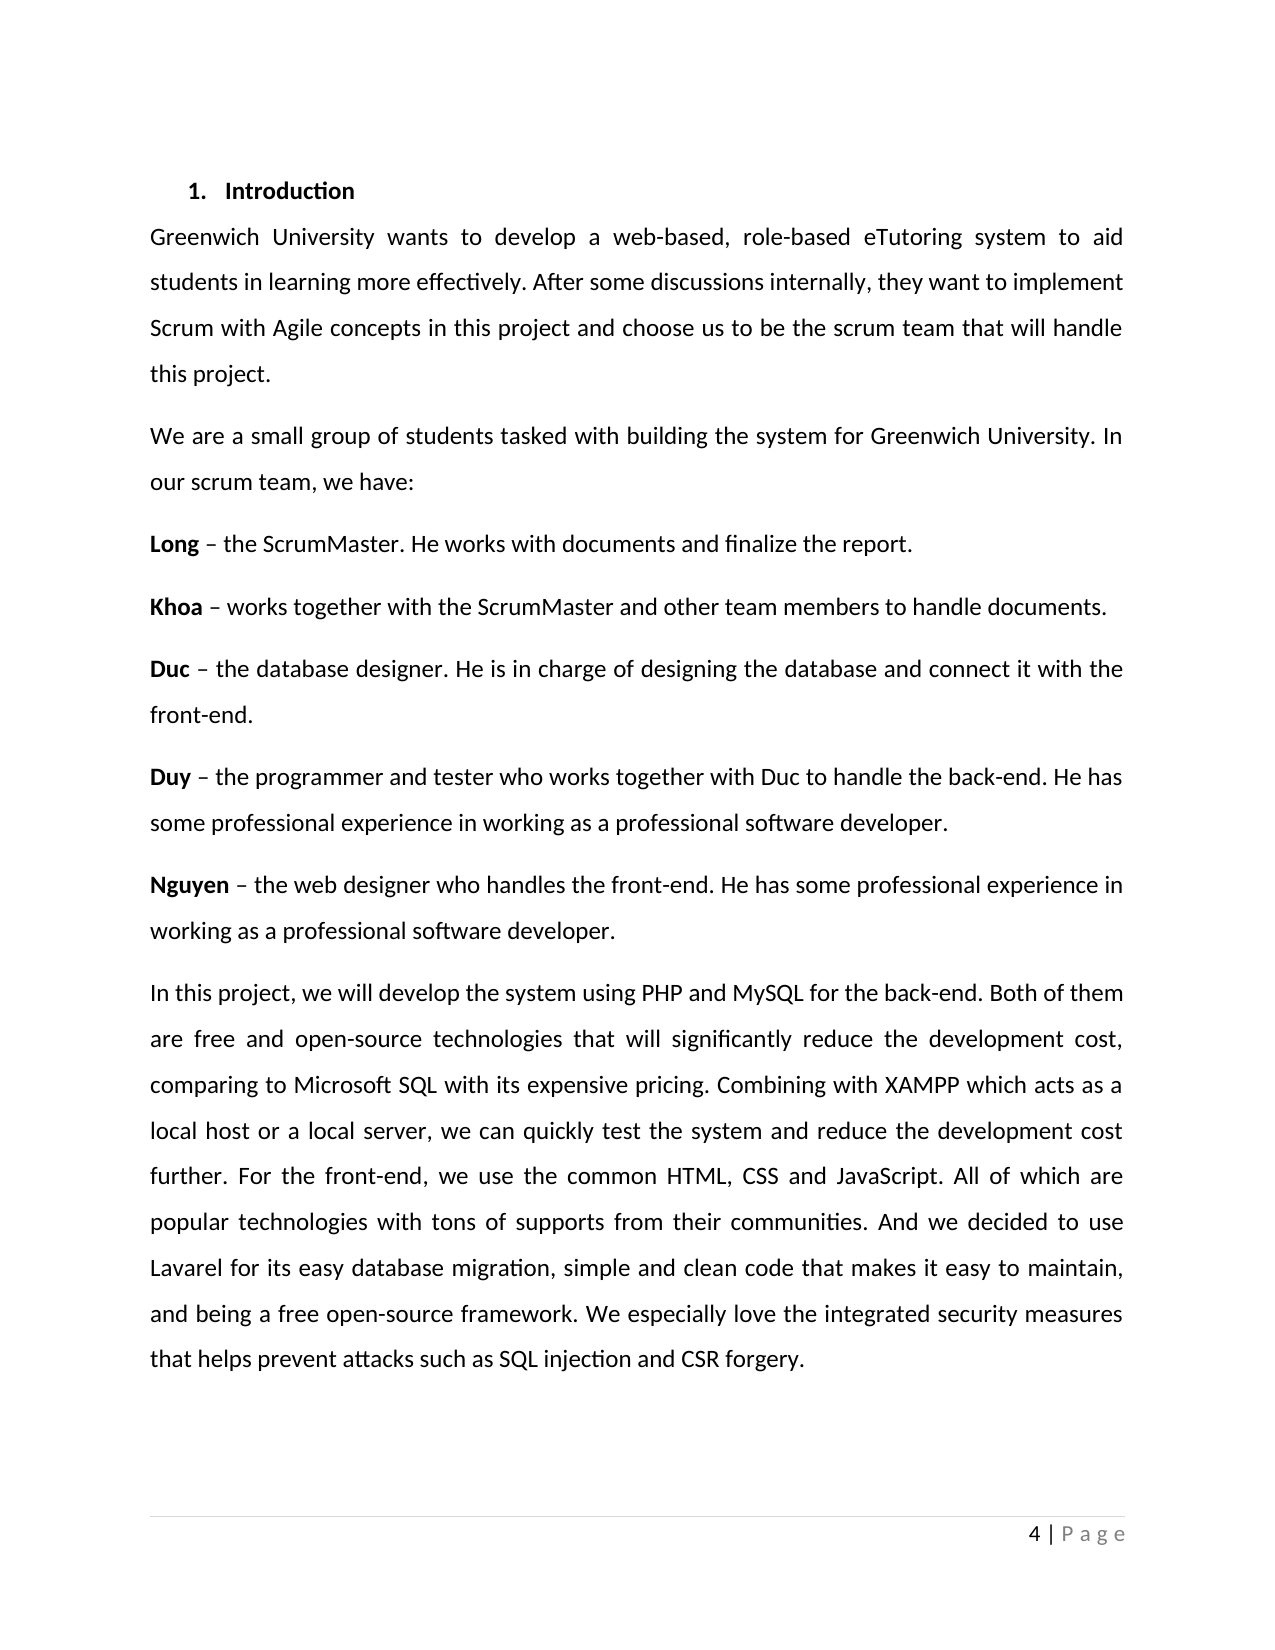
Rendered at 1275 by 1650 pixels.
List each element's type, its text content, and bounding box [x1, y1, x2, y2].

text Duy – the programmer and tester who works together with Duc to handle the back-end. He has some professional experience in working as a professional software developer. [150, 761, 1125, 838]
text Duc – the database designer. He is in charge of designing the database and connect it with the front-end. [150, 653, 1125, 729]
subtitle Introduction [187, 175, 1125, 206]
text We are a small group of students tasked with building the system for Greenwich University. In our scrum team, we have: [150, 420, 1125, 497]
text Khoa – works together with the ScrumMaster and other team members to handle documents. [150, 591, 1125, 621]
text Greenwich University wants to develop a web-based, role-based eTutoring system to aid students in learning more effectively. After some discussions internally, they want to implement Scrum with Agile concepts in this project and choose us to be the scrum team that will handle this project. [150, 221, 1125, 388]
text Long – the ScrumMaster. He works with documents and finalize the report. [150, 528, 1125, 559]
text In this project, we will develop the system using PHP and MySQL for the back-end. Both of them are free and open-source technologies that will significantly reduce the development cost, comparing to Microsoft SQL with its expensive pricing. Combining with XAMPP which acts as a local host or a local server, we can quickly test the system and reduce the development cost further. For the front-end, we use the common HTML, CSS and JavaScript. All of which are popular technologies with tons of supports from their communities. And we decided to use Lavarel for its easy database migration, simple and clean code that makes it easy to maintain, and being a free open-source framework. We especially love the integrated security measures that helps prevent attacks such as SQL injection and CSR forgery. [150, 978, 1125, 1374]
text Nguyen – the web designer who handles the front-end. He has some professional experience in working as a professional software developer. [150, 869, 1125, 946]
